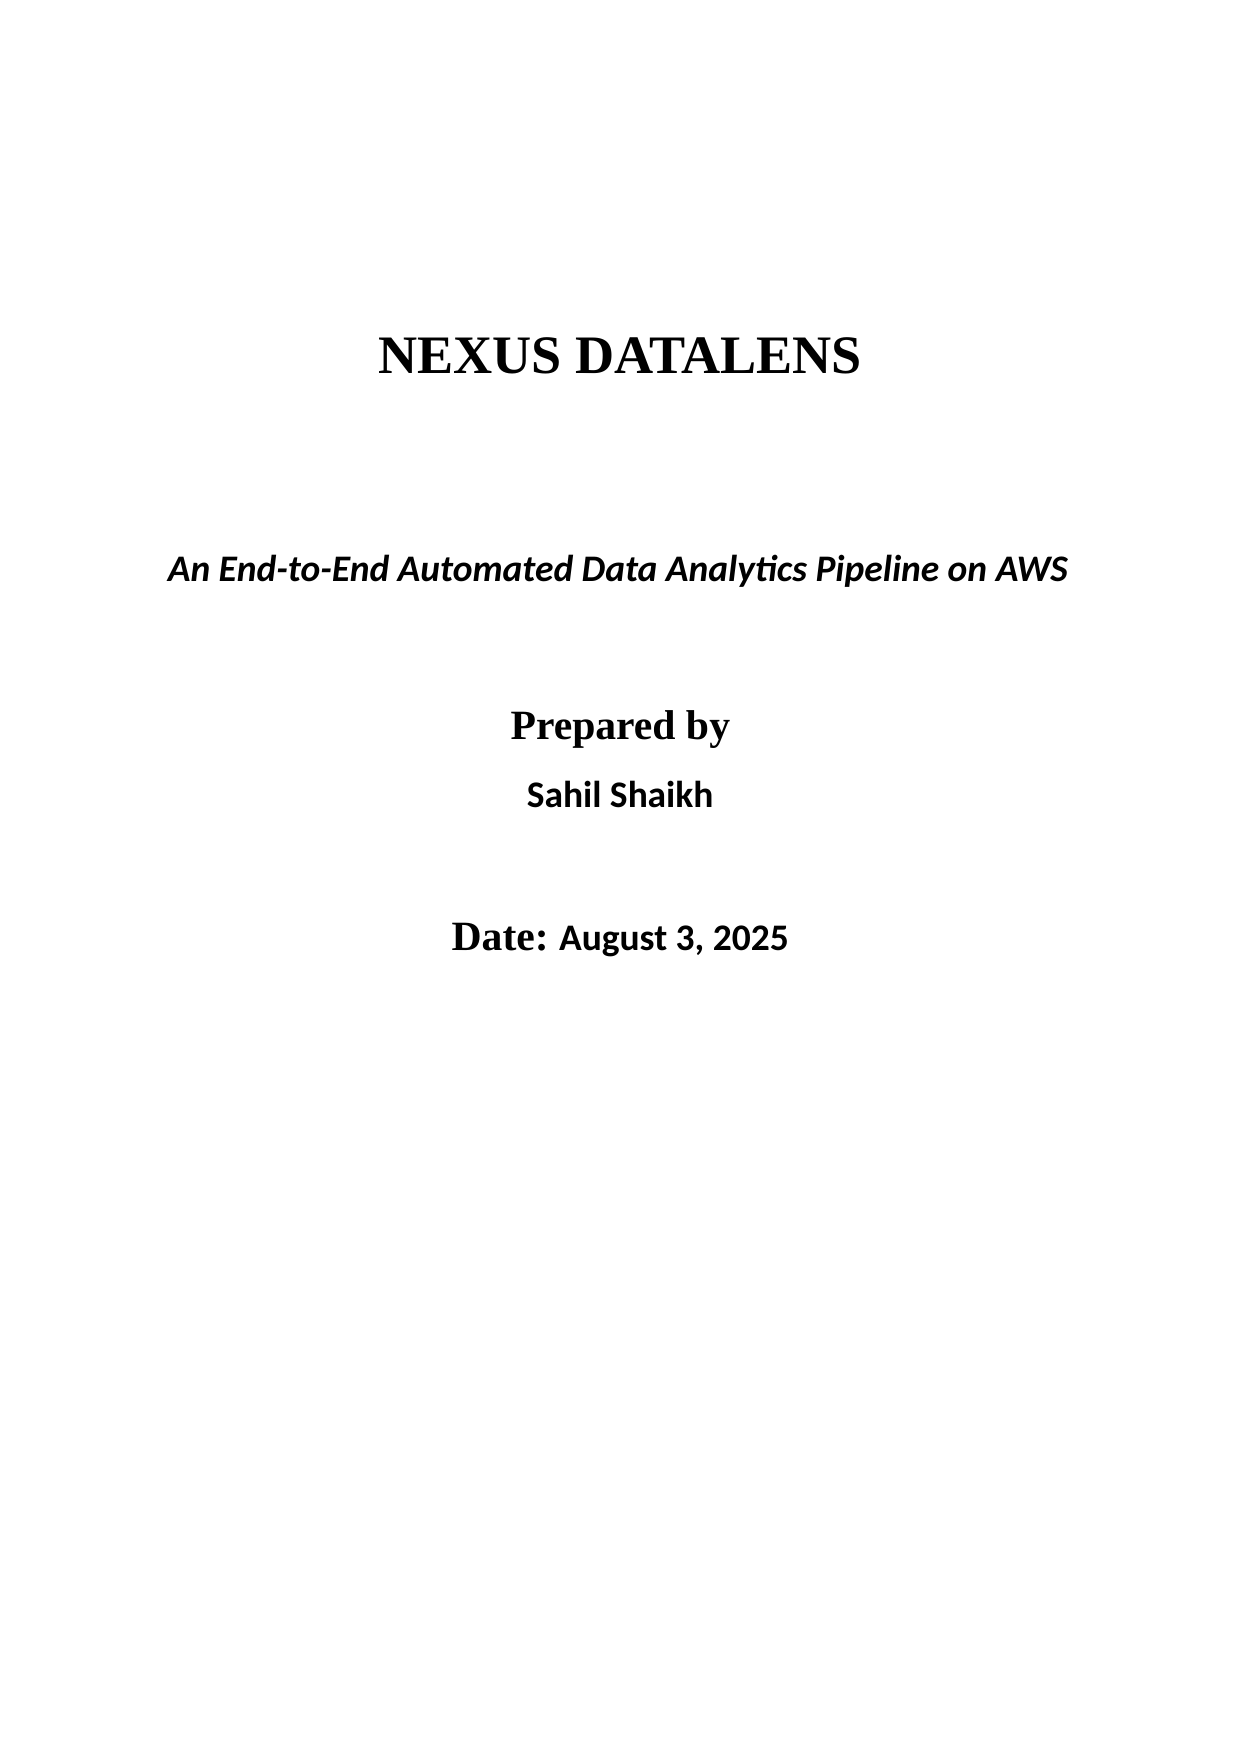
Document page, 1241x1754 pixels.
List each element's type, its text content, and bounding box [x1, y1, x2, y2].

text NEXUS DATALENS [150, 322, 1090, 385]
text Date: August 3, 2025 [150, 912, 1090, 960]
text An End-to-End Automated Data Analytics Pipeline on AWS [150, 545, 1090, 591]
text Prepared by Sahil Shaikh [150, 700, 1090, 817]
